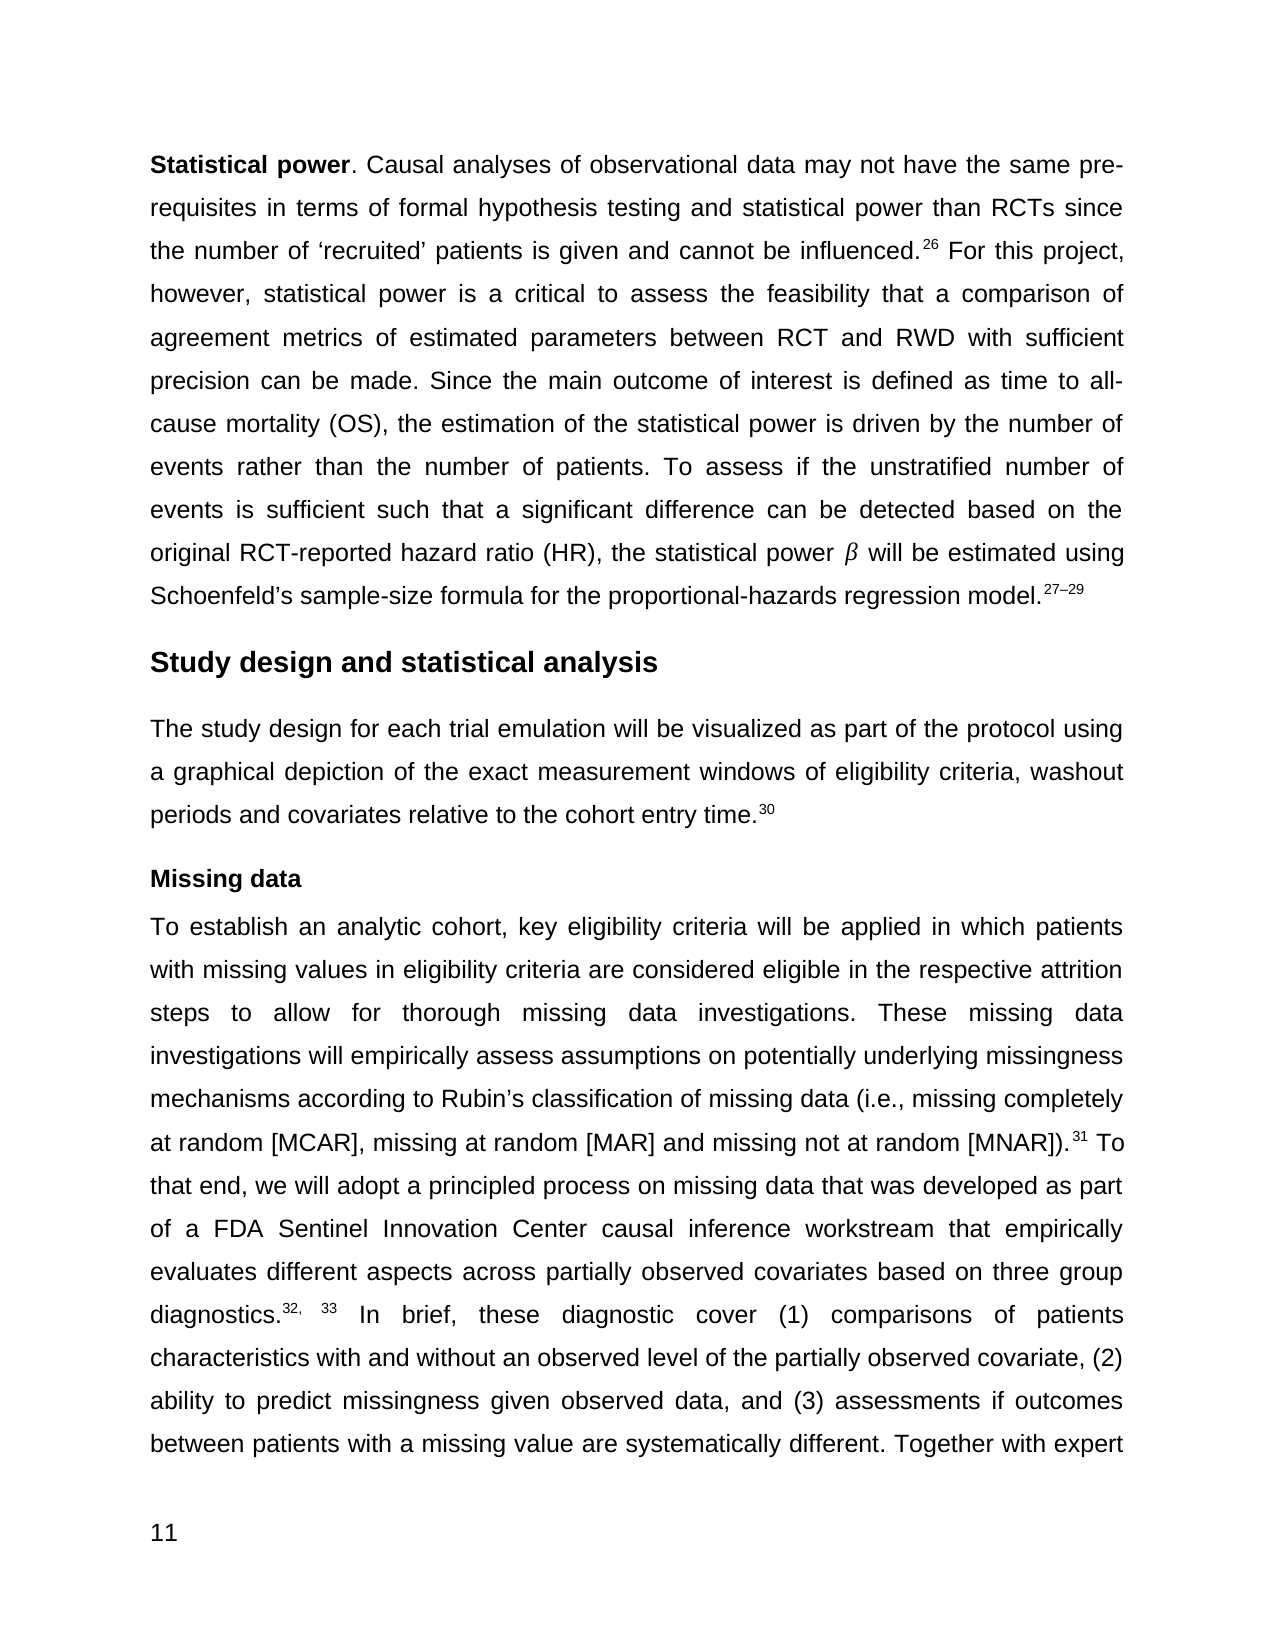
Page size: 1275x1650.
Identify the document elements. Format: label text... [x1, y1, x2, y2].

text Statistical power. Causal analyses of observational data may not have the same pre-requisites in terms of formal hypothesis testing and statistical power than RCTs since the number of ‘recruited’ patients is given and cannot be influenced.26 For this project, however, statistical power is a critical to assess the feasibility that a comparison of agreement metrics of estimated parameters between RCT and RWD with sufficient precision can be made. Since the main outcome of interest is defined as time to all-cause mortality (OS), the estimation of the statistical power is driven by the number of events rather than the number of patients. To assess if the unstratified number of events is sufficient such that a significant difference can be detected based on the original RCT-reported hazard ratio (HR), the statistical power will be estimated using Schoenfeld’s sample-size formula for the proportional-hazards regression model.27–29 [150, 150, 1125, 610]
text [150, 912, 1125, 1458]
subtitle Missing data [150, 864, 1125, 893]
subtitle Study design and statistical analysis [150, 645, 1125, 679]
text The study design for each trial emulation will be visualized as part of the protocol using a graphical depiction of the exact measurement windows of eligibility criteria, washout periods and covariates relative to the cohort entry time.30 [150, 714, 1125, 829]
